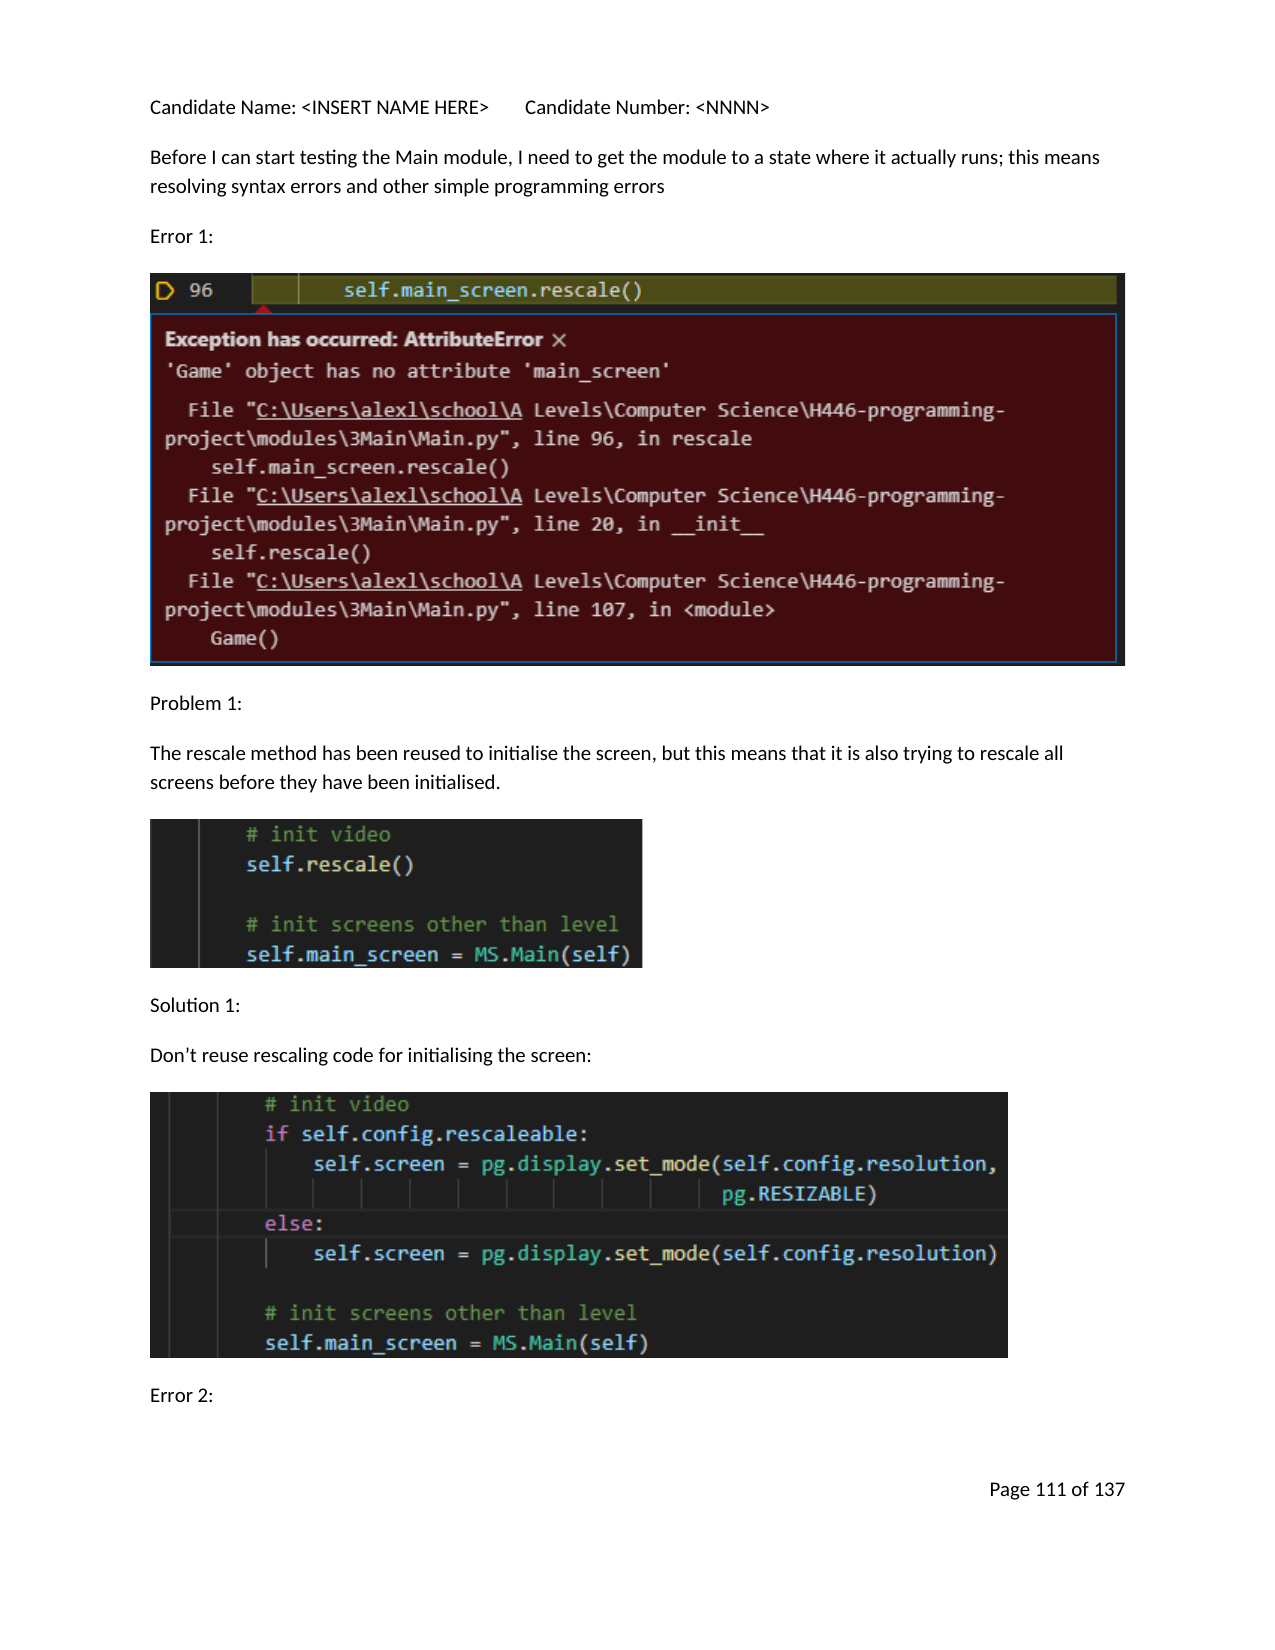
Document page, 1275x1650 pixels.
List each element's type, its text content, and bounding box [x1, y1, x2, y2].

text Error 2: [150, 1382, 1125, 1408]
picture [150, 273, 1125, 666]
text Solution 1: [150, 992, 1125, 1017]
picture [150, 819, 643, 968]
text Before I can start testing the Main module, I need to get the module to a state where it actually runs; this means resolving syntax errors and other simple programming errors [150, 144, 1125, 199]
text Don’t reuse rescaling code for initialising the screen: [150, 1042, 1125, 1067]
text Problem 1: [150, 690, 1125, 715]
picture [150, 1092, 1008, 1358]
text The rescale method has been reused to initialise the screen, but this means that it is also trying to rescale all screens before they have been initialised. [150, 740, 1125, 794]
text Error 1: [150, 223, 1125, 249]
